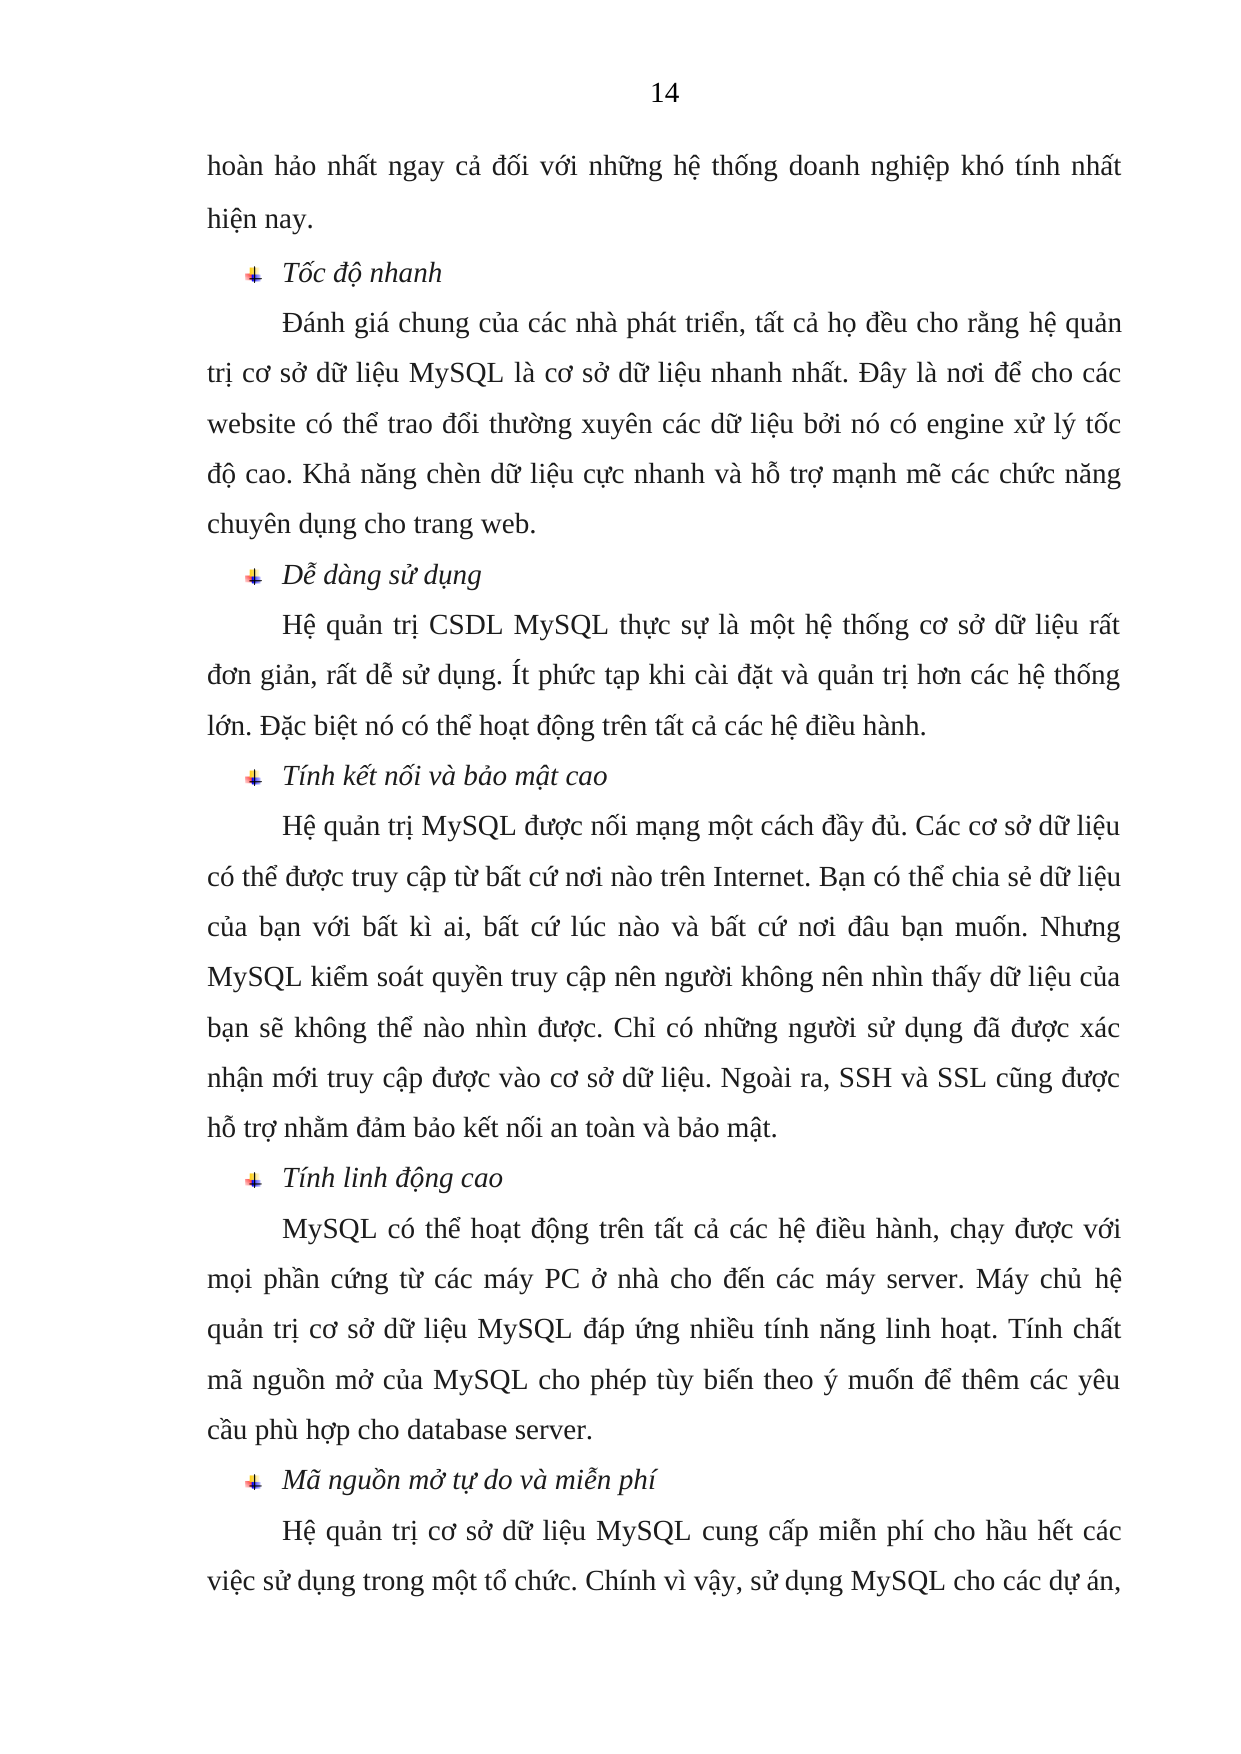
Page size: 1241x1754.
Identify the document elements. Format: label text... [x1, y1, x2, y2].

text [207, 148, 1122, 237]
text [207, 1513, 1122, 1597]
picture [245, 1473, 262, 1490]
picture [245, 265, 262, 283]
picture [245, 768, 262, 786]
text Hệ quản trị MySQL được nối mạng một cách đầy đủ. Các cơ sở dữ liệu có thể được truy cập từ bất cứ nơi nào trên Internet. Bạn có thể chia sẻ dữ liệu của bạn với bất kì ai, bất cứ lúc nào và bất cứ nơi đâu bạn muốn. Nhưng MySQL kiểm soát quyền truy cập nên người không nên nhìn thấy dữ liệu của bạn sẽ không thể nào nhìn được. Chỉ có những người sử dụng đã được xác nhận mới truy cập được vào cơ sở dữ liệu. Ngoài ra, SSH và SSL cũng được hỗ trợ nhằm đảm bảo kết nối an toàn và bảo mật. [207, 808, 1122, 1144]
list Dễ dàng sử dụng [244, 557, 1122, 590]
text MySQL có thể hoạt động trên tất cả các hệ điều hành, chạy được với mọi phần cứng từ các máy PC ở nhà cho đến các máy server. Máy chủ hệ quản trị cơ sở dữ liệu MySQL đáp ứng nhiều tính năng linh hoạt. Tính chất mã nguồn mở của MySQL cho phép tùy biến theo ý muốn để thêm các yêu cầu phù hợp cho database server. [207, 1211, 1122, 1446]
text Đánh giá chung của các nhà phát triển, tất cả họ đều cho rằng hệ quản trị cơ sở dữ liệu MySQL là cơ sở dữ liệu nhanh nhất. Đây là nơi để cho các website có thể trao đổi thường xuyên các dữ liệu bởi nó có engine xử lý tốc độ cao. Khả năng chèn dữ liệu cực nhanh và hỗ trợ mạnh mẽ các chức năng chuyên dụng cho trang web. [207, 305, 1122, 540]
list Tính kết nối và bảo mật cao [244, 758, 1122, 792]
picture [245, 567, 262, 585]
list Mã nguồn mở tự do và miễn phí [244, 1462, 1122, 1496]
picture [245, 1171, 262, 1188]
text Hệ quản trị CSDL MySQL thực sự là một hệ thống cơ sở dữ liệu rất đơn giản, rất dễ sử dụng. Ít phức tạp khi cài đặt và quản trị hơn các hệ thống lớn. Đặc biệt nó có thể hoạt động trên tất cả các hệ điều hành. [207, 607, 1122, 741]
list Tính linh động cao [244, 1161, 1122, 1194]
list Tốc độ nhanh [244, 255, 1122, 288]
